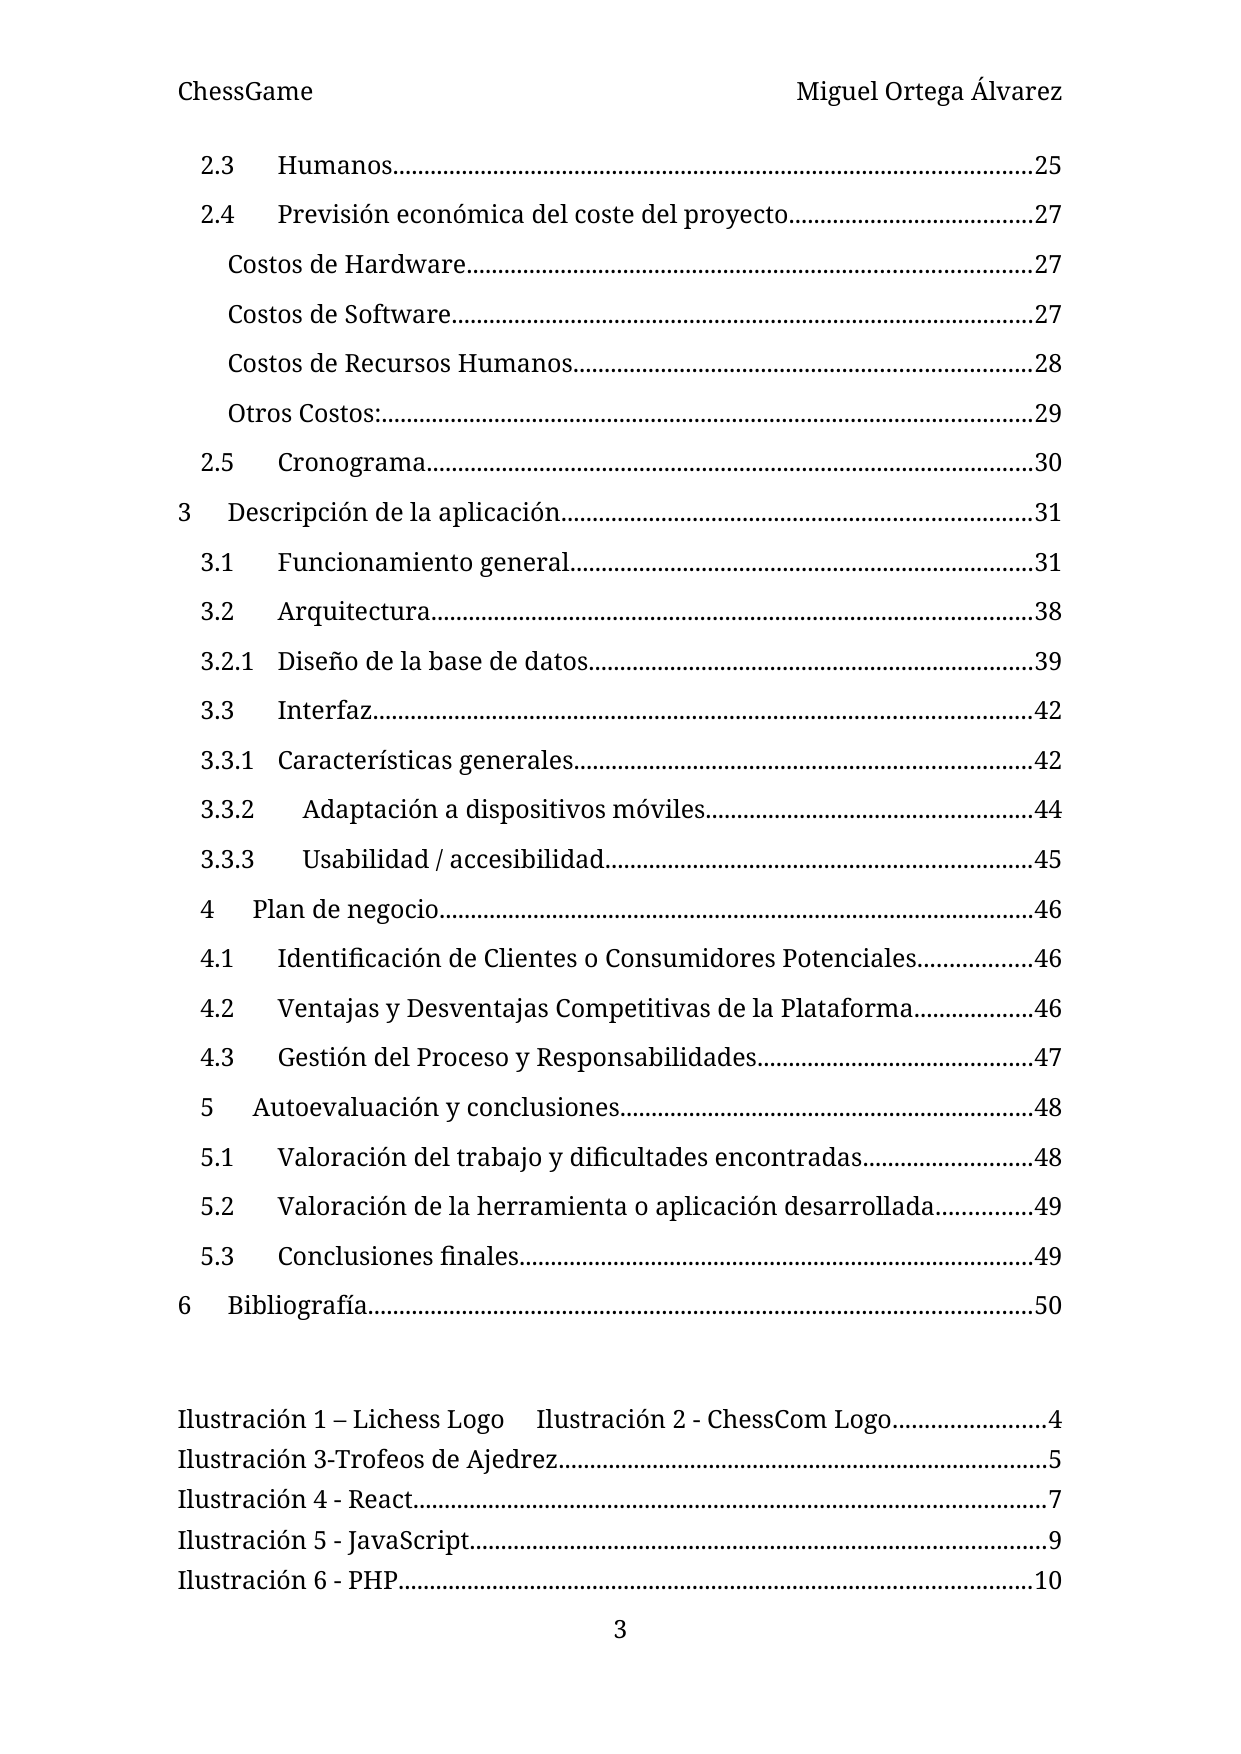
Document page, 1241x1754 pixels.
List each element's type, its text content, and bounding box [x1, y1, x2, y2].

text Ilustración 4 - React 7 [177, 1482, 1063, 1516]
text Ilustración 3-Trofeos de Ajedrez 5 [177, 1442, 1063, 1476]
text Ilustración 5 - JavaScript 9 [177, 1522, 1063, 1556]
text Ilustración 6 - PHP 10 [177, 1563, 1063, 1597]
text Ilustración 1 – Lichess Logo Ilustración 2 - ChessCom Logo 4 [177, 1402, 1063, 1436]
